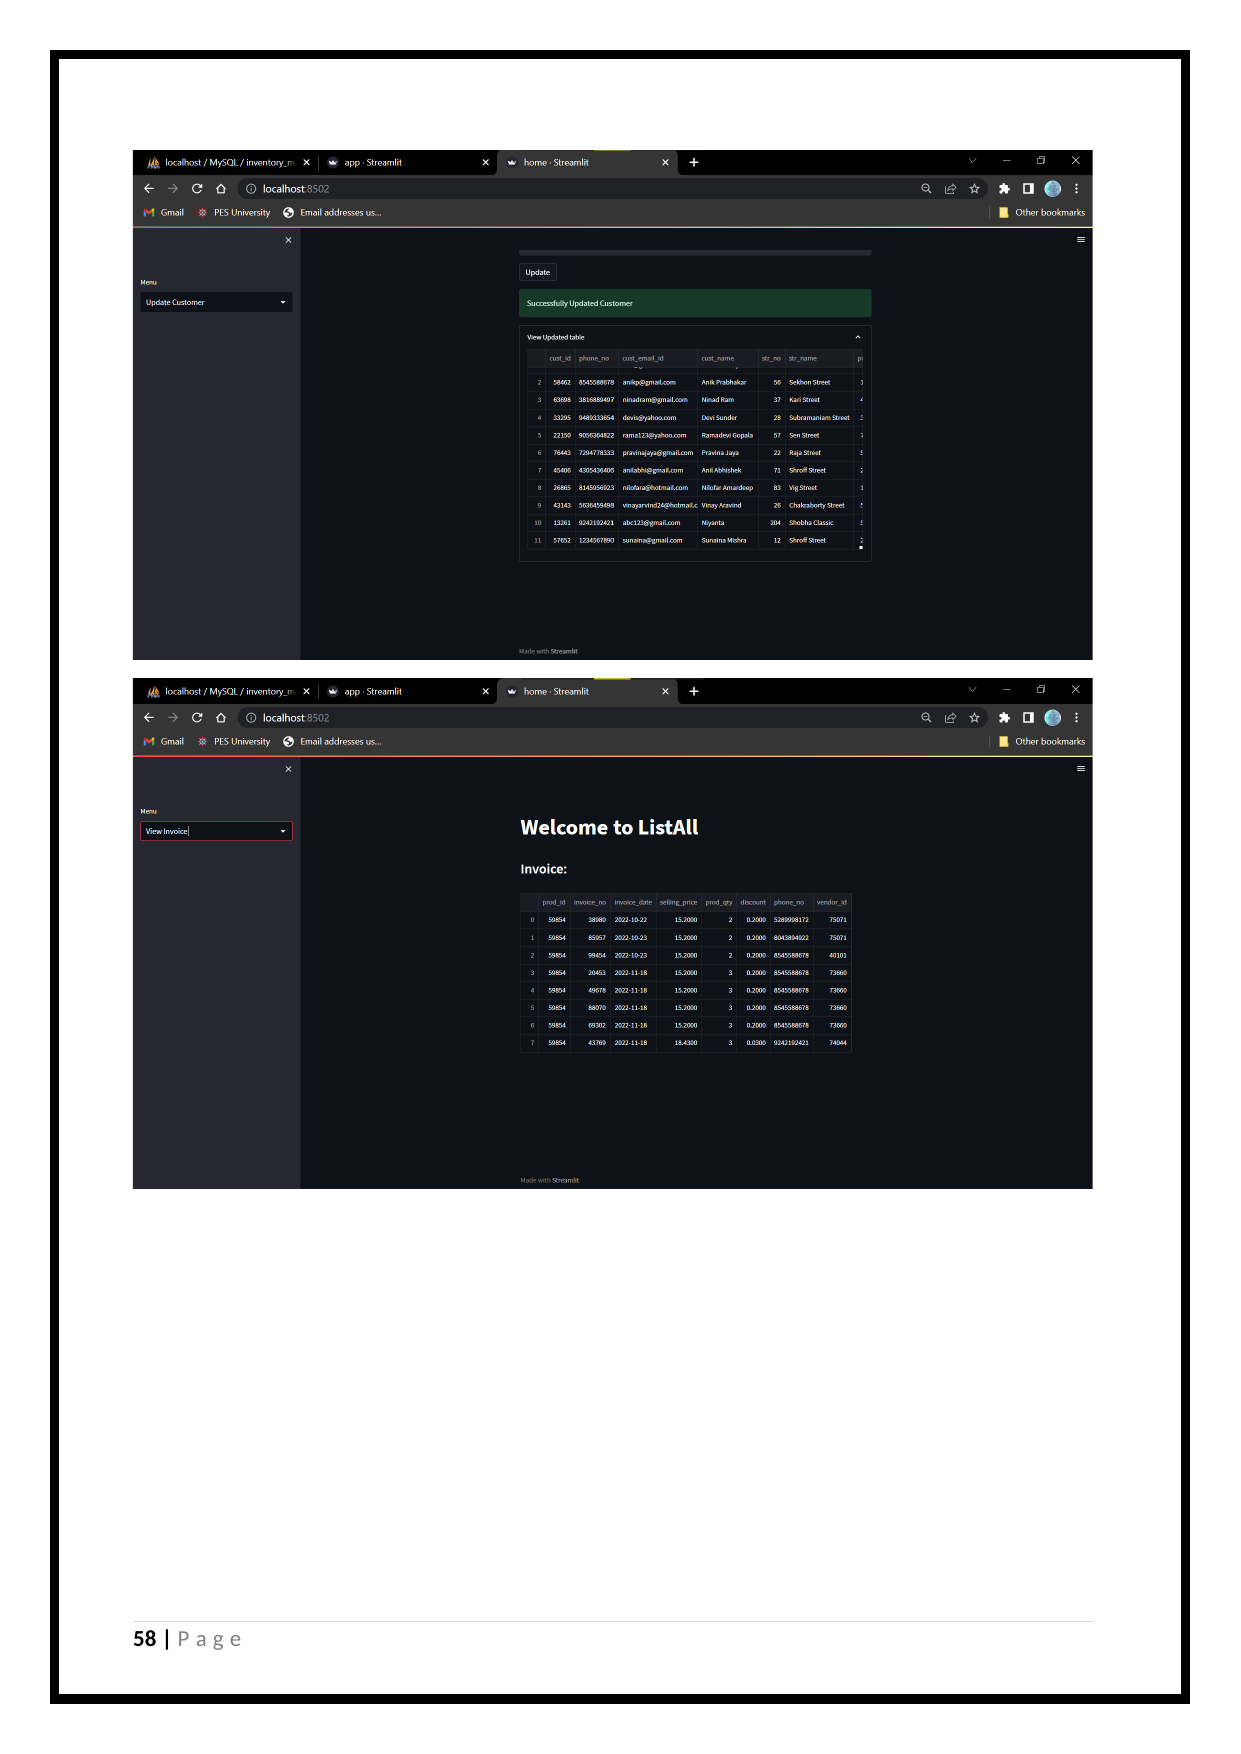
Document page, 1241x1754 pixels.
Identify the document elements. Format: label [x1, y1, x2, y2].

picture [132, 678, 1093, 1189]
picture [132, 150, 1093, 660]
